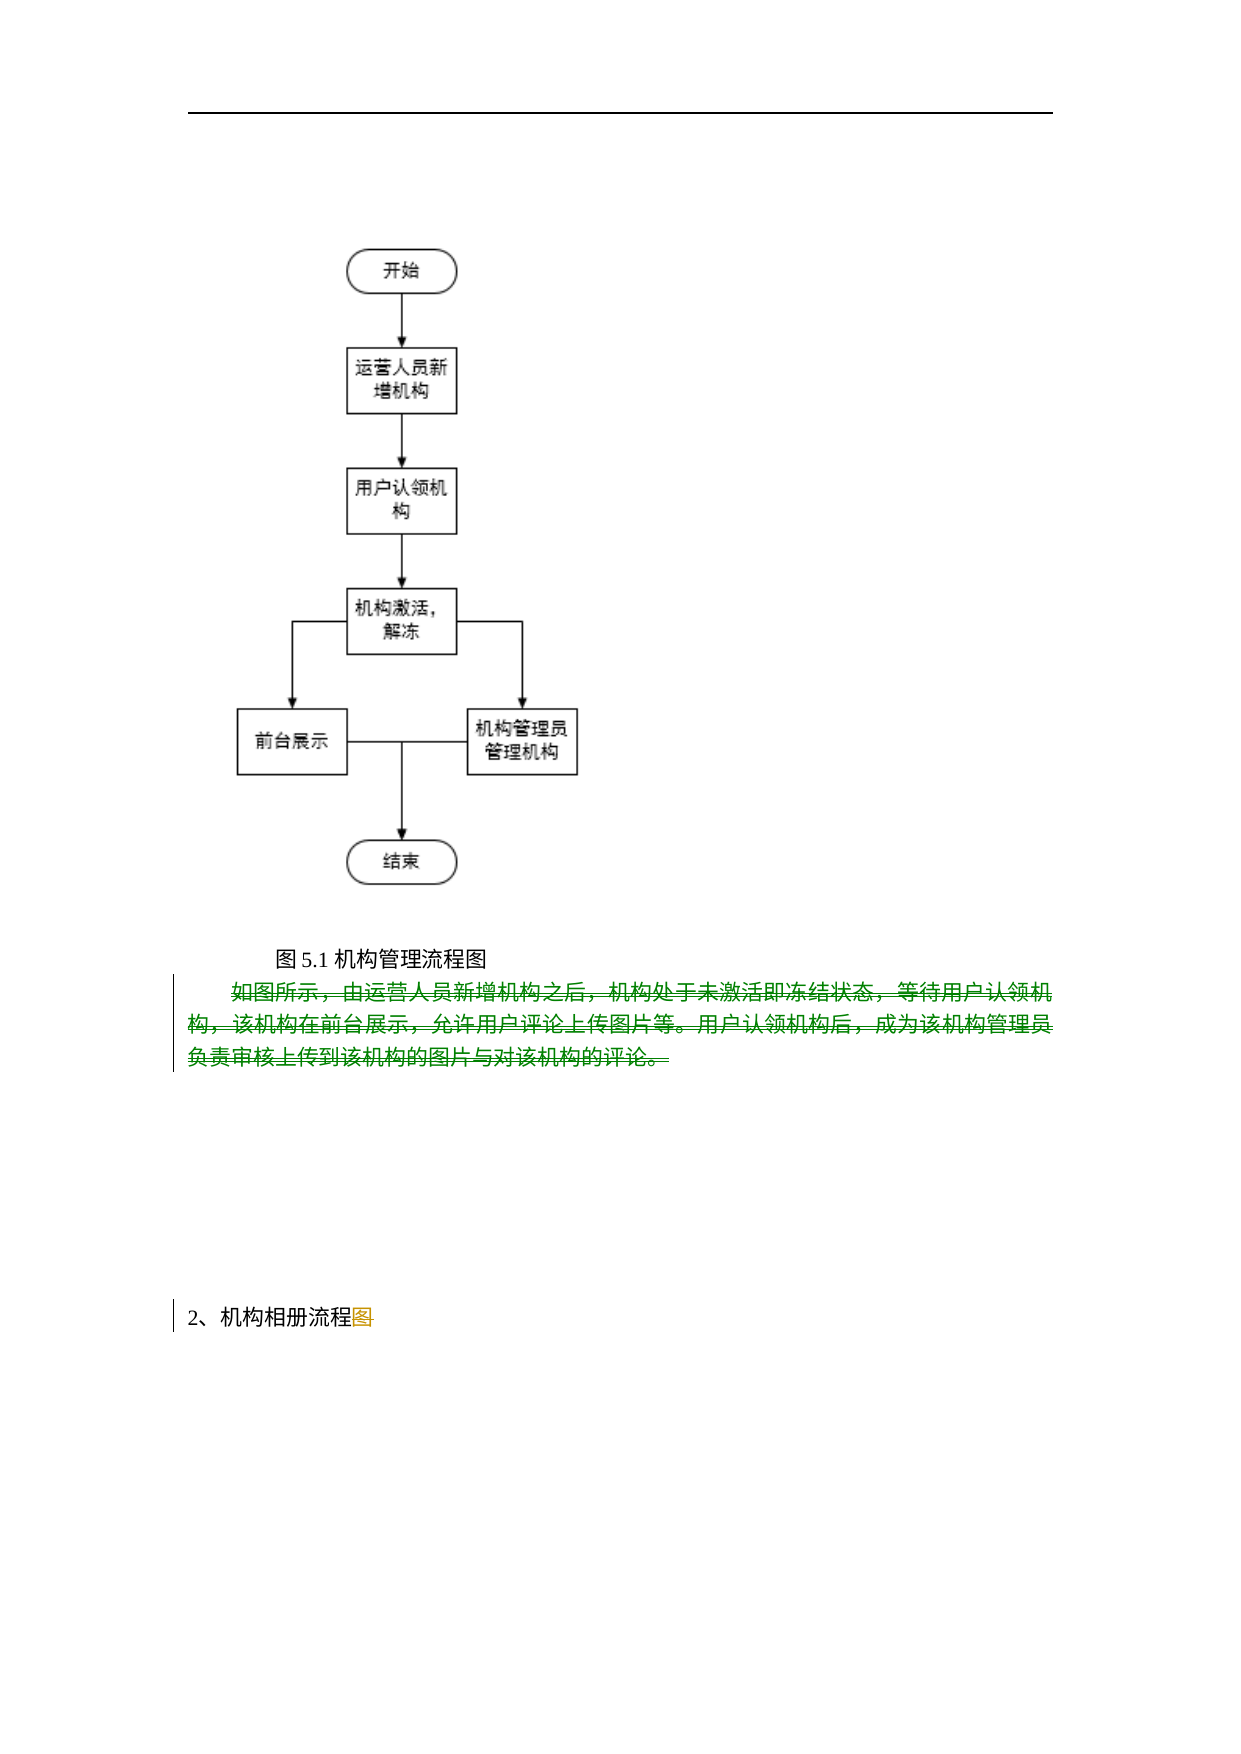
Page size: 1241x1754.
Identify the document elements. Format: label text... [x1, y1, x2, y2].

picture [187, 199, 658, 932]
text 2、机构相册流程 [187, 1299, 1053, 1332]
